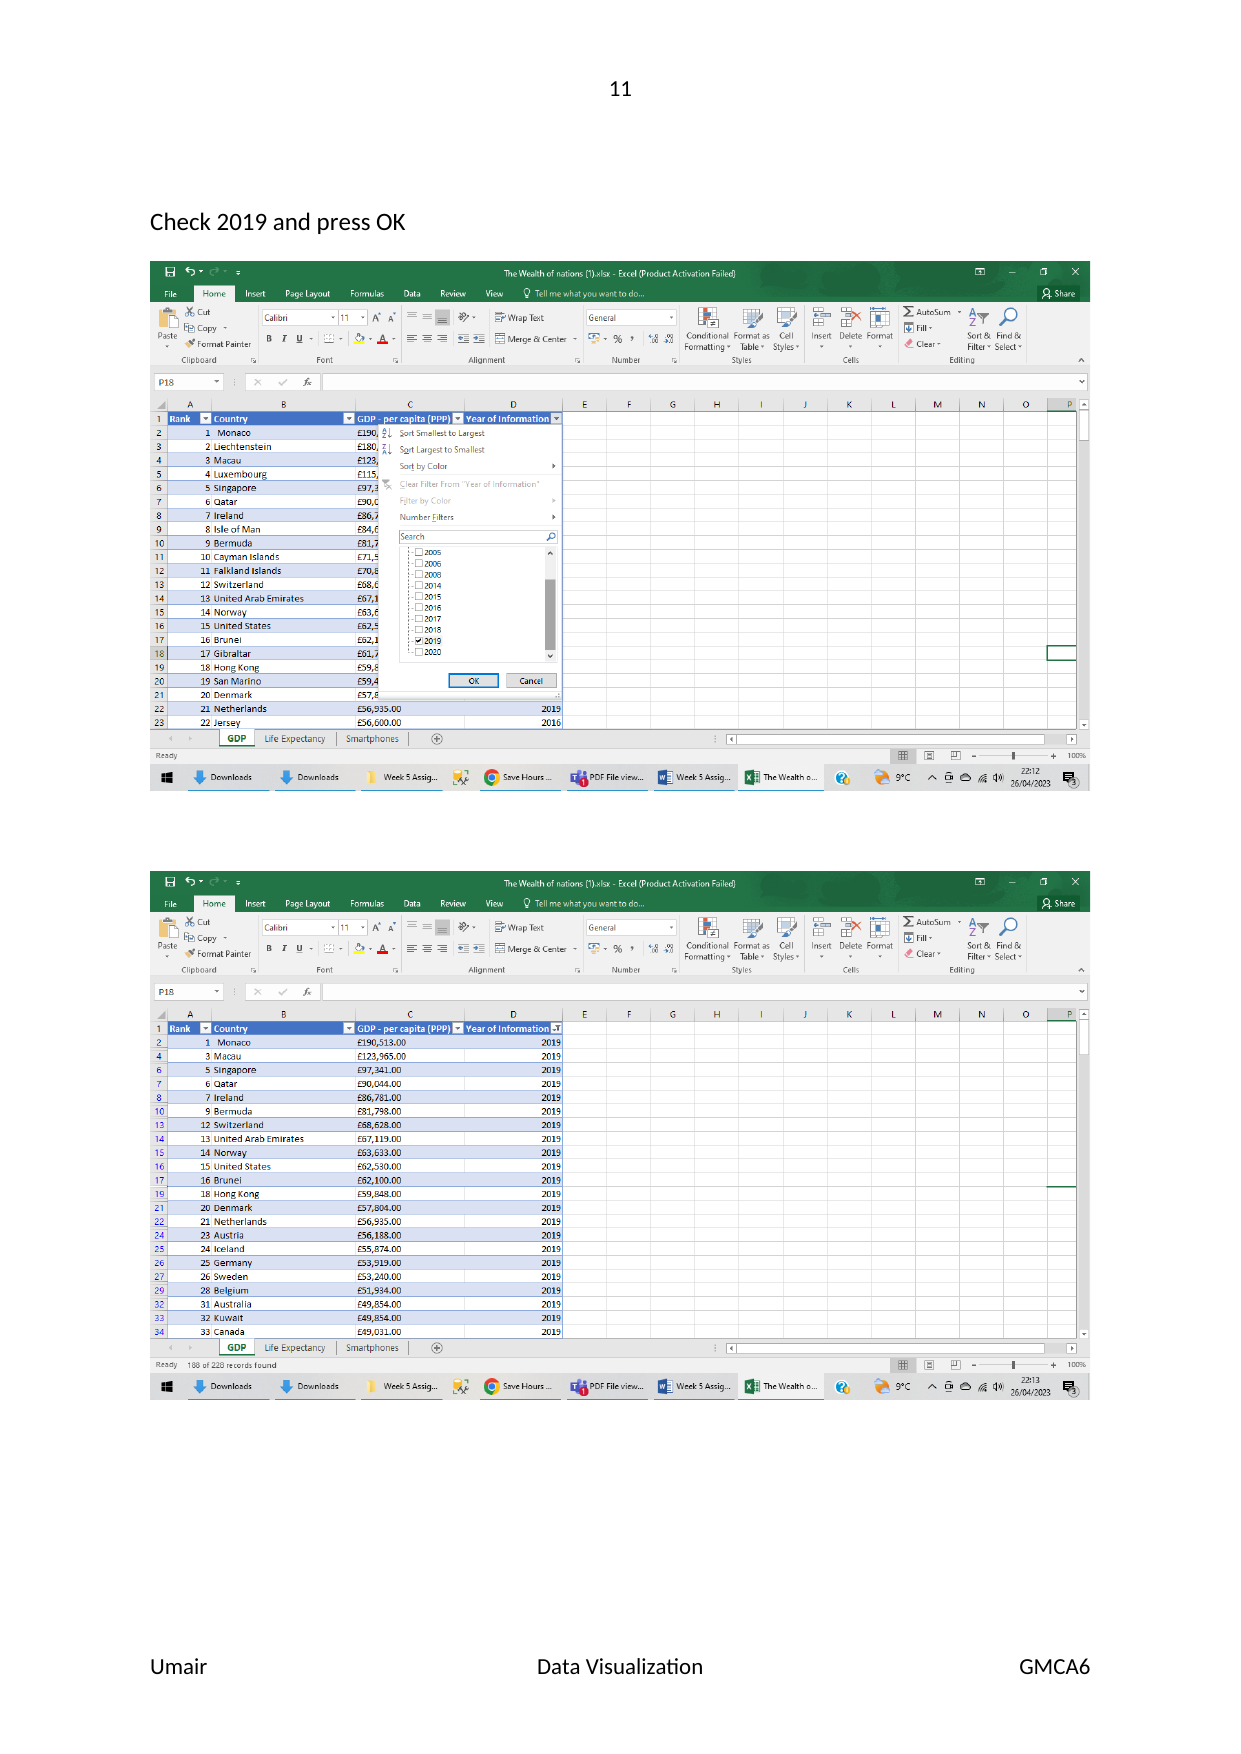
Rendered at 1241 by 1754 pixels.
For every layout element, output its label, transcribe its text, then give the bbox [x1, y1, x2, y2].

picture [150, 871, 1091, 1400]
text Check 2019 and press OK [150, 206, 1090, 236]
picture [150, 261, 1091, 791]
